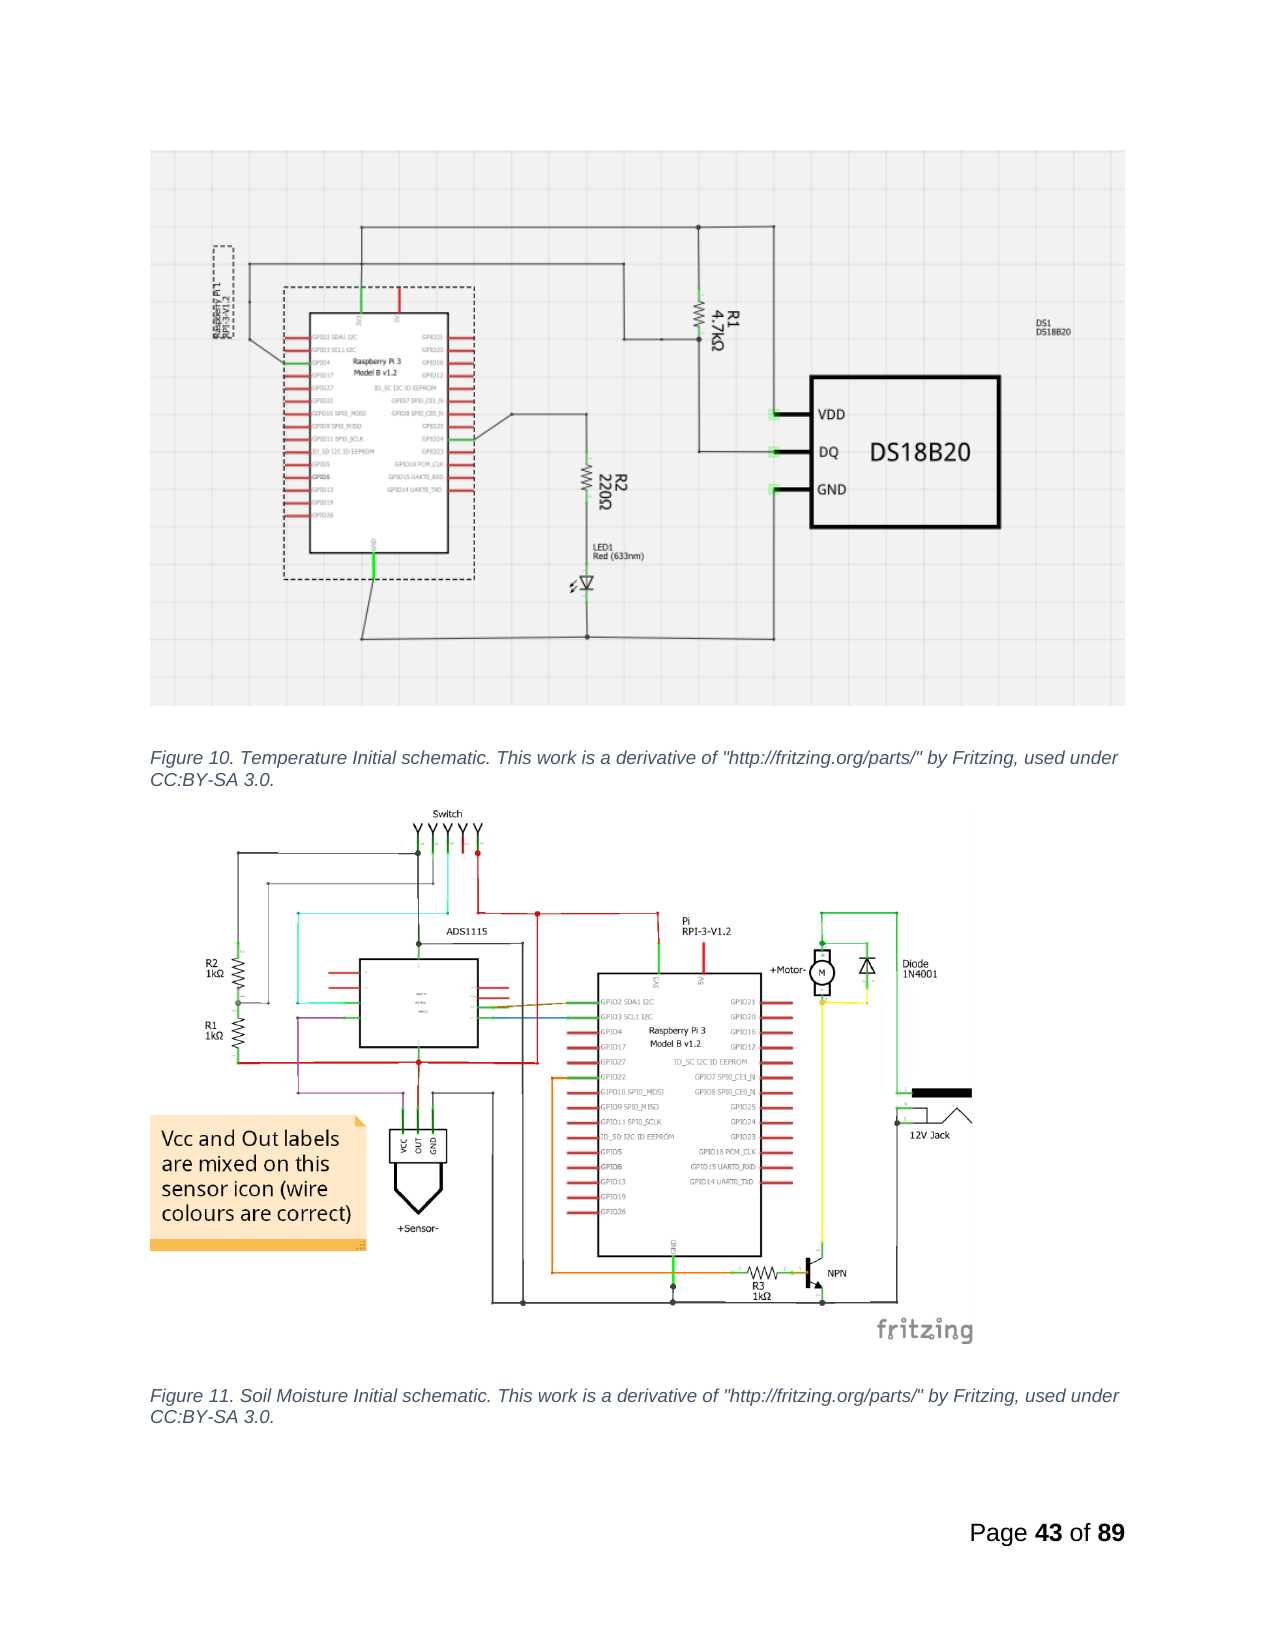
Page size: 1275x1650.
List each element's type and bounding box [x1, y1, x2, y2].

picture [150, 810, 974, 1344]
picture [150, 150, 1125, 706]
